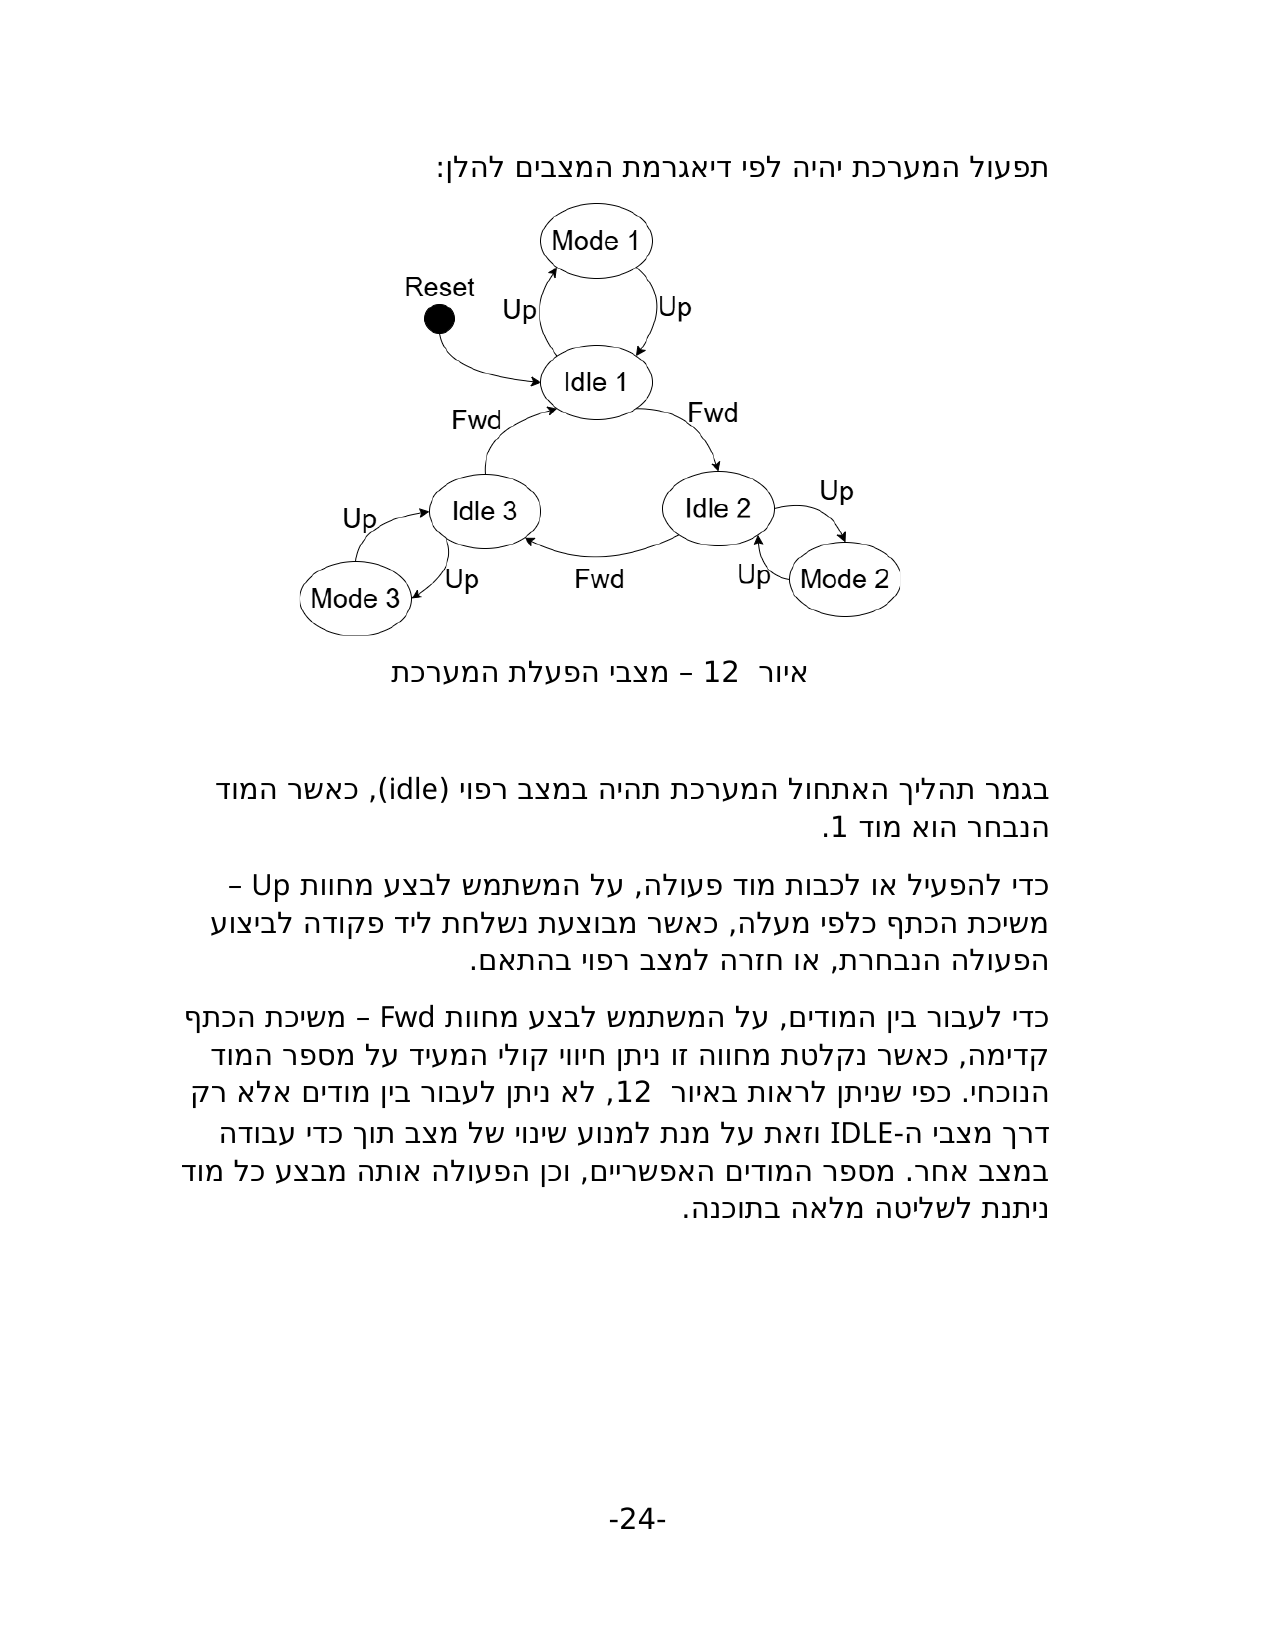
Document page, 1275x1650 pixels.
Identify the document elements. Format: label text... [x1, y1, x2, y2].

text כדי להפעיל או לכבות מוד פעולה, על המשתמש לבצע מחוות Up – משיכת הכתף כלפי מעלה, כאשר מבוצעת נשלחת ליד פקודה לביצוע הפעולה הנבחרת, או חזרה למצב רפוי בהתאם. [150, 864, 1050, 977]
text כדי לעבור בין המודים, על המשתמש לבצע מחוות Fwd – משיכת הכתף קדימה, כאשר נקלטת מחווה זו ניתן חיווי קולי המעיד על מספר המוד הנוכחי. כפי שניתן לראות באיור 12, לא ניתן לעבור בין מודים אלא רק דרך מצבי ה-IDLE וזאת על מנת למנוע שינוי של מצב תוך כדי עבודה במצב אחר. מספר המודים האפשריים, וכן הפעולה אותה מבצע כל מוד ניתנת לשליטה מלאה בתוכנה. [150, 996, 1050, 1225]
text איור 12 – מצבי הפעלת המערכת [150, 655, 1050, 689]
text בגמר תהליך האתחול המערכת תהיה במצב רפוי (idle), כאשר המוד הנבחר הוא מוד 1. [150, 768, 1050, 844]
text תפעול המערכת יהיה לפי דיאגרמת המצבים להלן: [150, 150, 1050, 184]
picture [299, 203, 901, 636]
